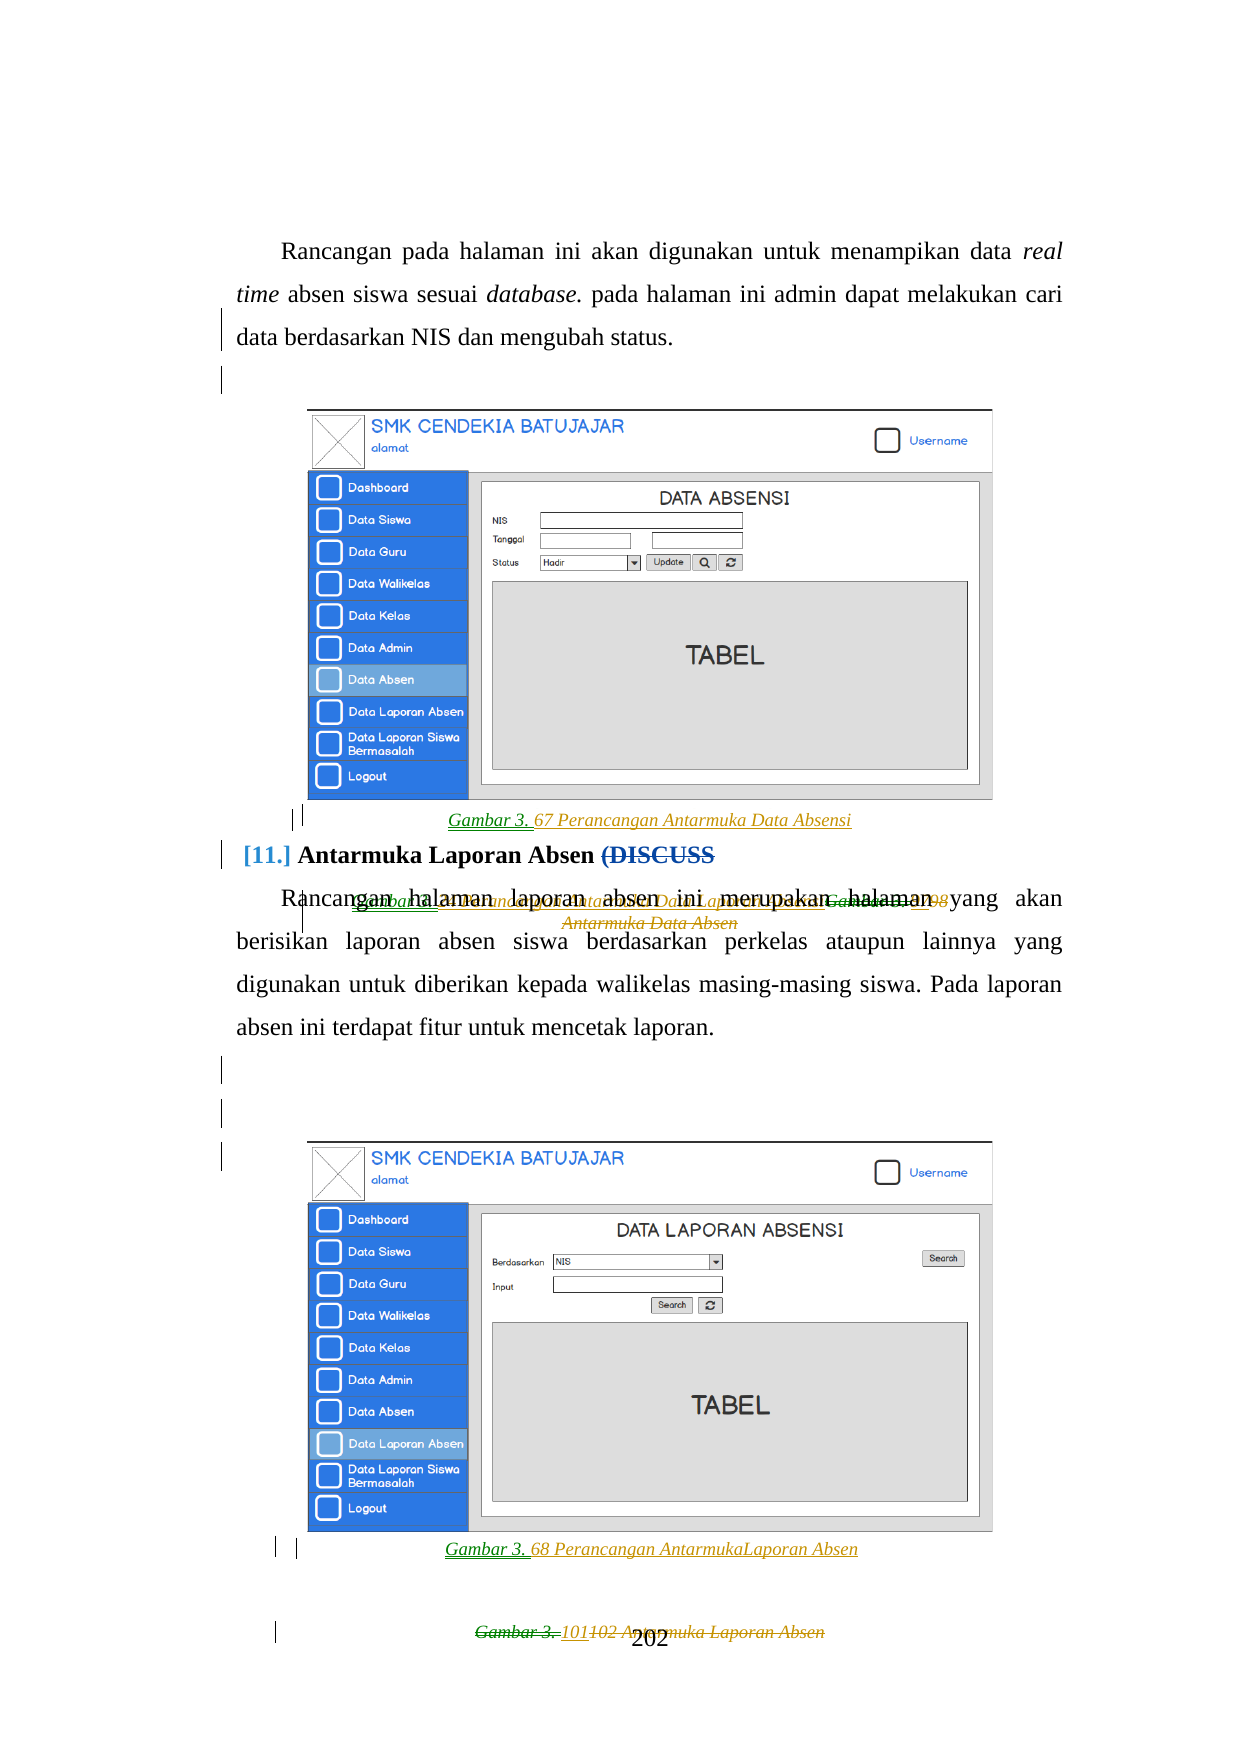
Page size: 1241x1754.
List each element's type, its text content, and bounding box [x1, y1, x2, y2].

list Antarmuka Laporan Absen [243, 840, 1063, 869]
picture [307, 1141, 993, 1532]
list Rancangan pada halaman ini akan digunakan untuk menampikan data real time absen siswa sesuai database. pada halaman ini admin dapat melakukan cari data berdasarkan NIS dan mengubah status. [236, 236, 1063, 351]
list Rancangan halaman laporan absen ini merupakan halaman yang akan berisikan laporan absen siswa berdasarkan perkelas ataupun lainnya yang digunakan untuk diberikan kepada walikelas masing-masing siswa. Pada laporan absen ini terdapat fitur untuk mencetak laporan. [236, 883, 1063, 1041]
picture [307, 409, 993, 800]
